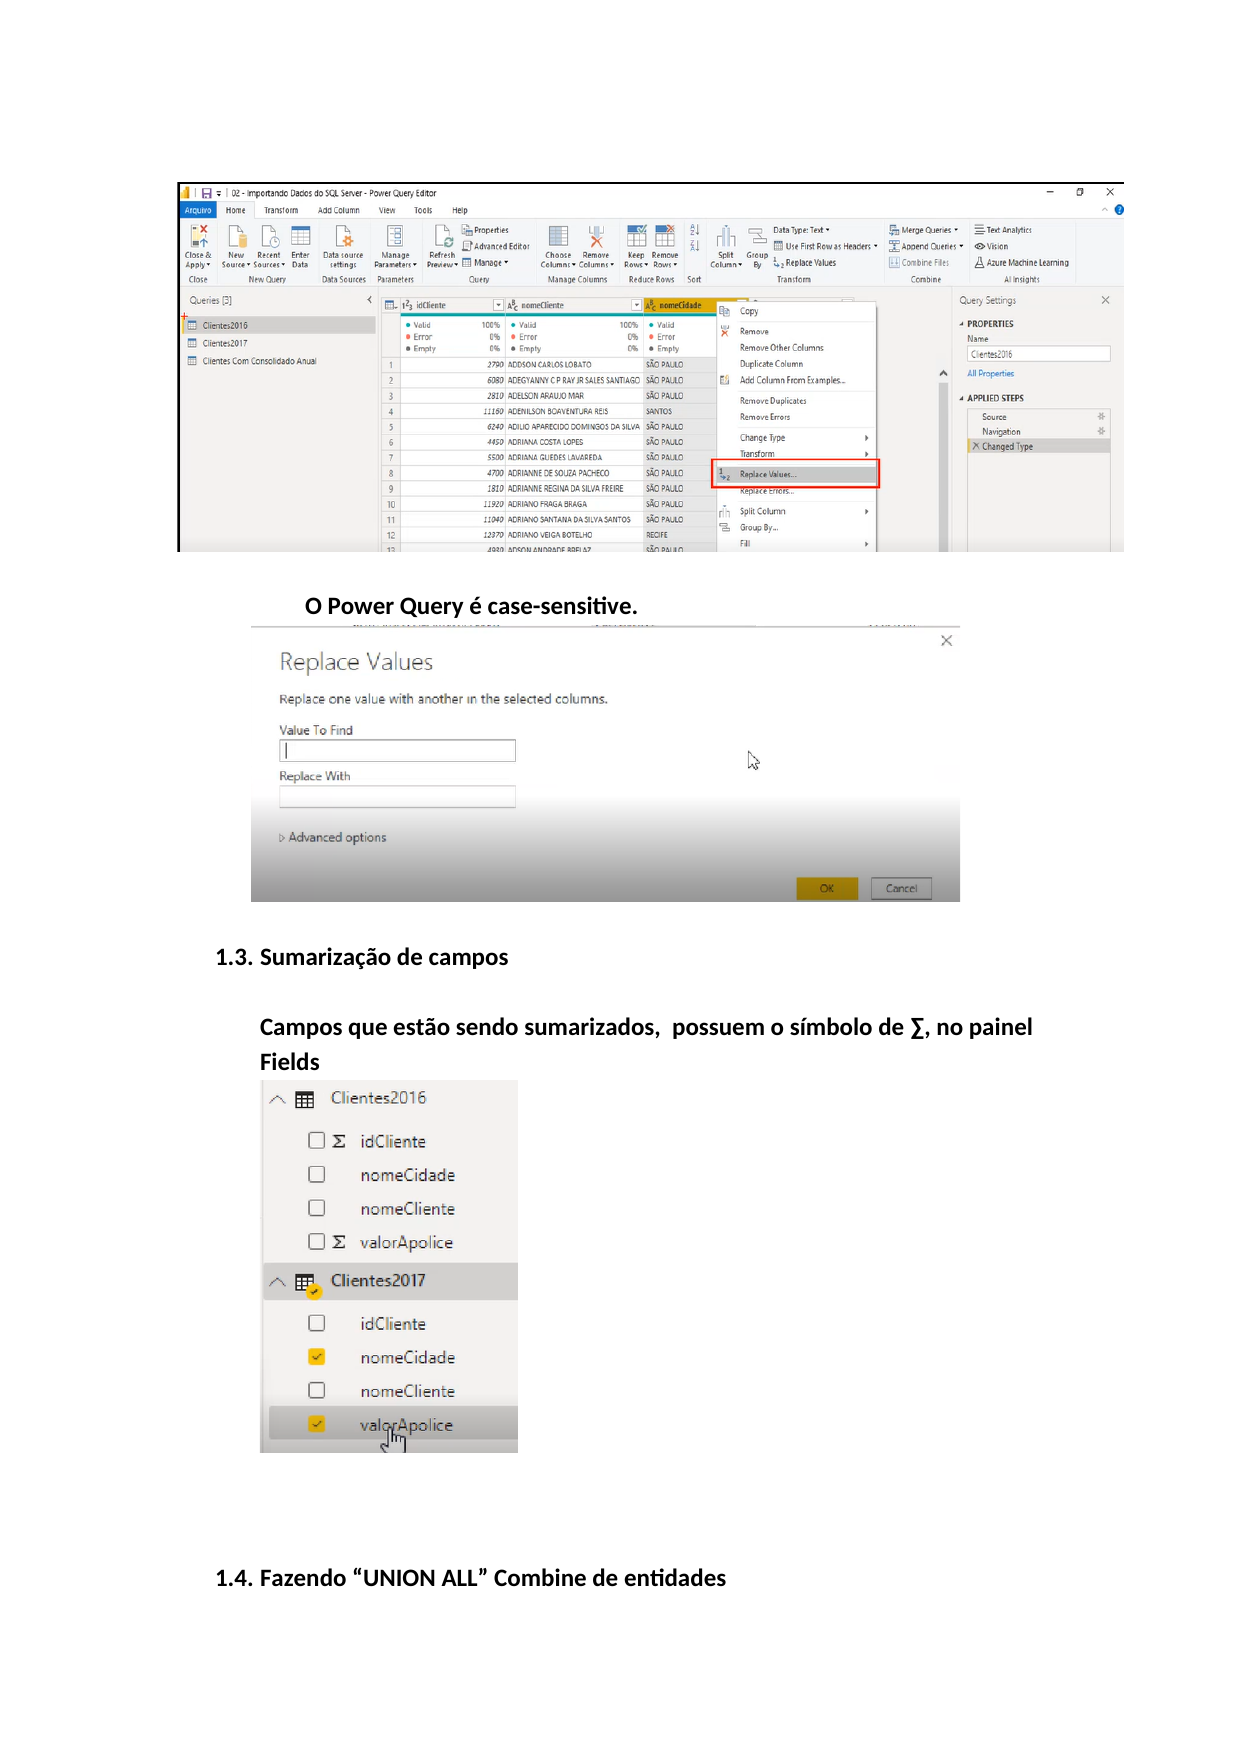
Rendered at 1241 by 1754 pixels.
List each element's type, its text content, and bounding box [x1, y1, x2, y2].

list Sumarização de campos [215, 941, 1063, 971]
list O Power Query é case-sensitive. [305, 591, 1063, 621]
list Campos que estão sendo sumarizados, possuem o símbolo de ∑, no painel Fields [260, 1011, 1063, 1076]
picture [251, 625, 961, 902]
list Fazendo “UNION ALL” Combine de entidades [215, 1562, 1063, 1593]
picture [259, 1080, 518, 1453]
picture [177, 182, 1124, 552]
